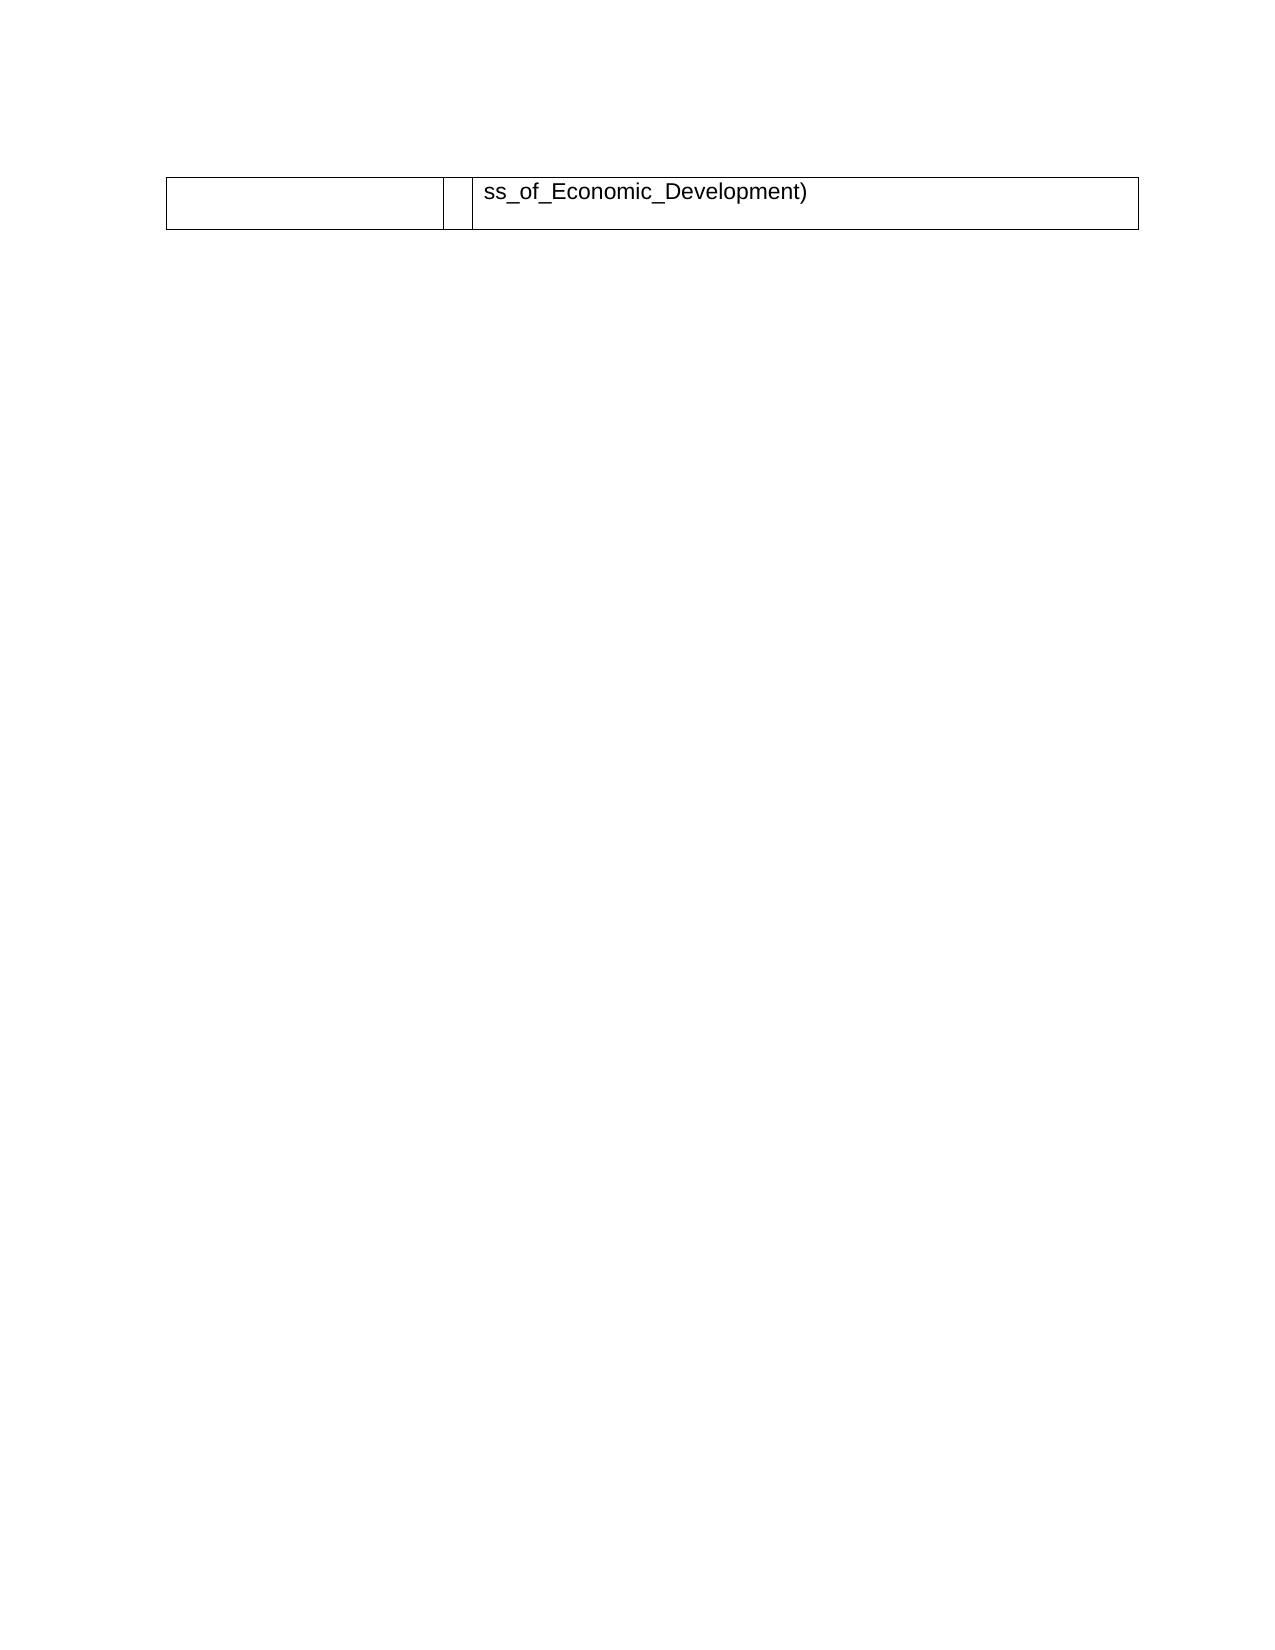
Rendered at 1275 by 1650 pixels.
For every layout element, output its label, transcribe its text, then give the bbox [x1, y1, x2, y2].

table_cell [473, 178, 1138, 229]
table_cell Web 07 [167, 178, 443, 229]
table_cell [444, 178, 472, 229]
